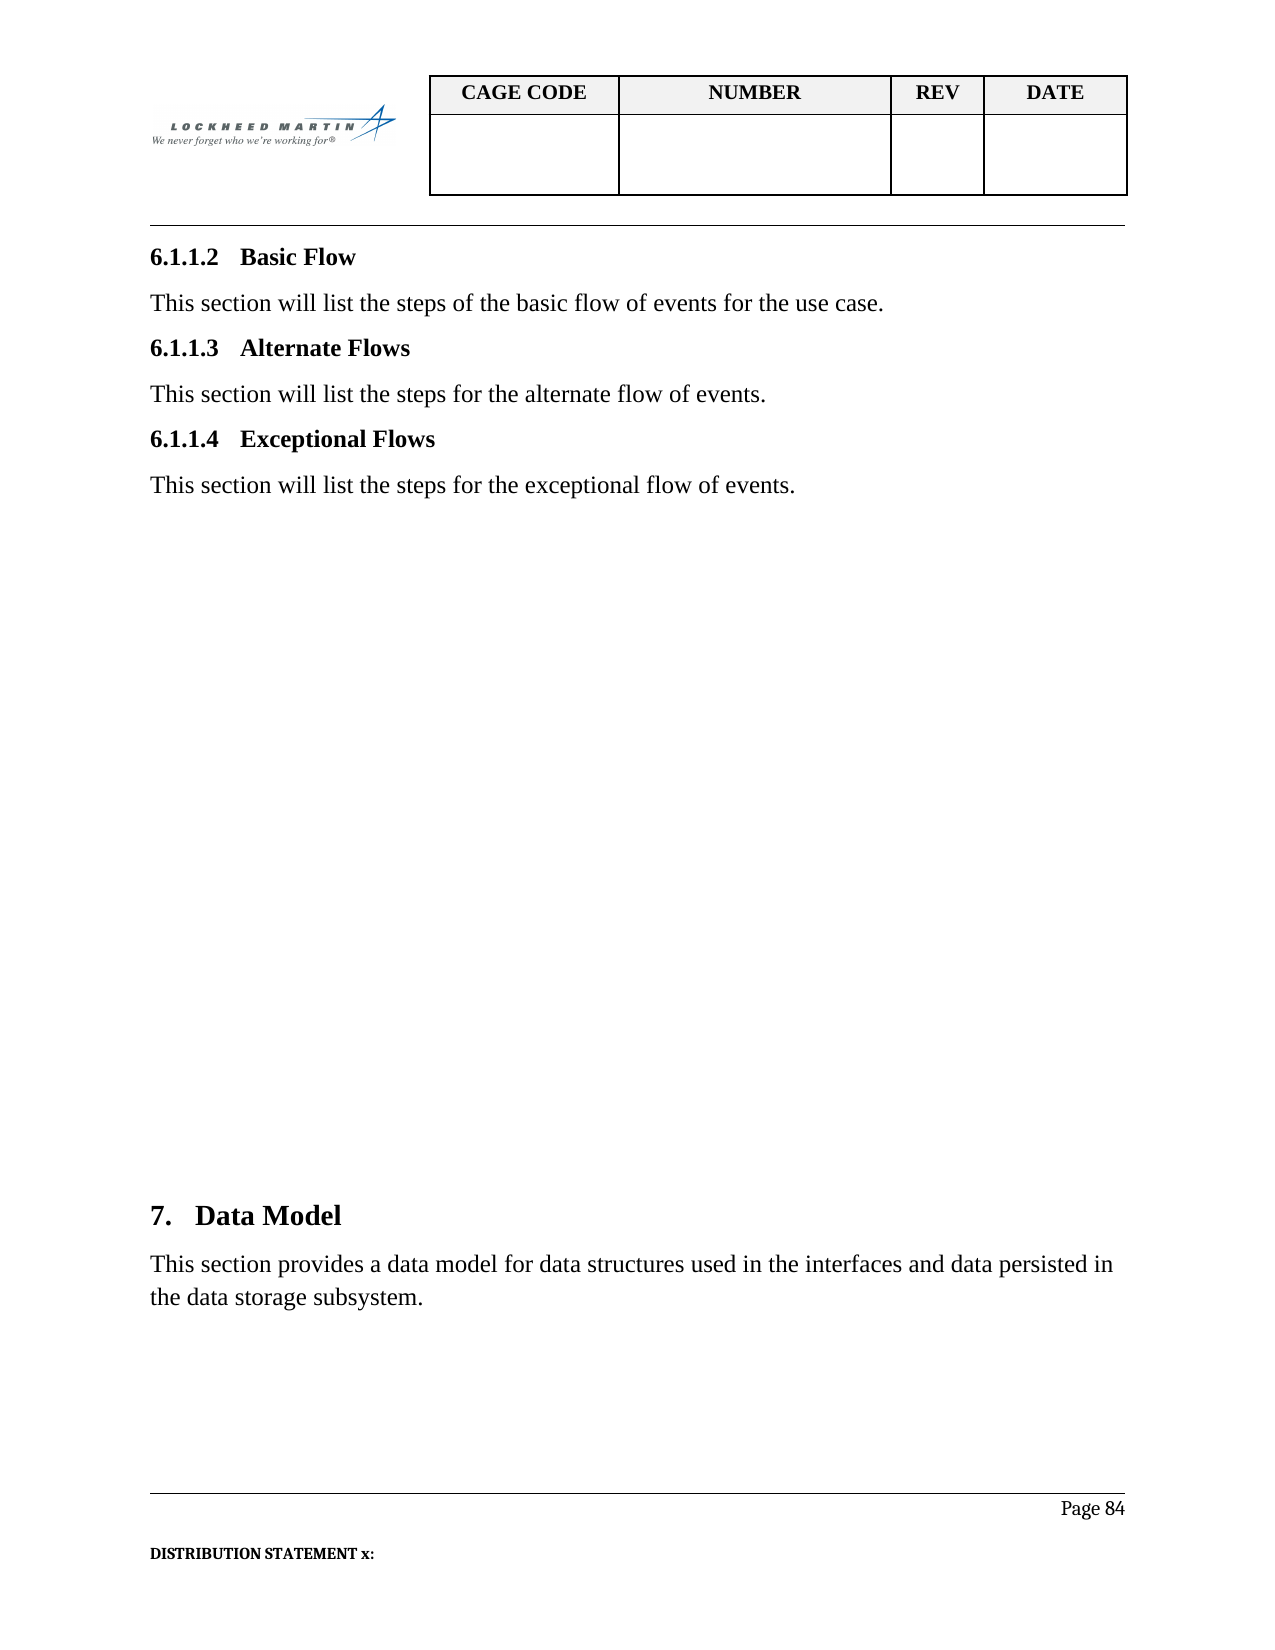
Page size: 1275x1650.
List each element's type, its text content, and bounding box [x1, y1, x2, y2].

text This section provides a data model for data structures used in the interfaces and data persisted in the data storage subsystem. [150, 1249, 1125, 1311]
text This section will list the steps of the basic flow of events for the use case. [150, 288, 1125, 316]
subtitle Exceptional Flows [150, 424, 1125, 453]
subtitle Basic Flow [150, 242, 1125, 271]
subtitle Alternate Flows [150, 333, 1125, 362]
picture [152, 104, 397, 146]
text This section will list the steps for the alternate flow of events. [150, 379, 1125, 407]
subtitle Data Model [150, 1198, 1125, 1232]
text This section will list the steps for the exceptional flow of events. [150, 470, 1125, 498]
